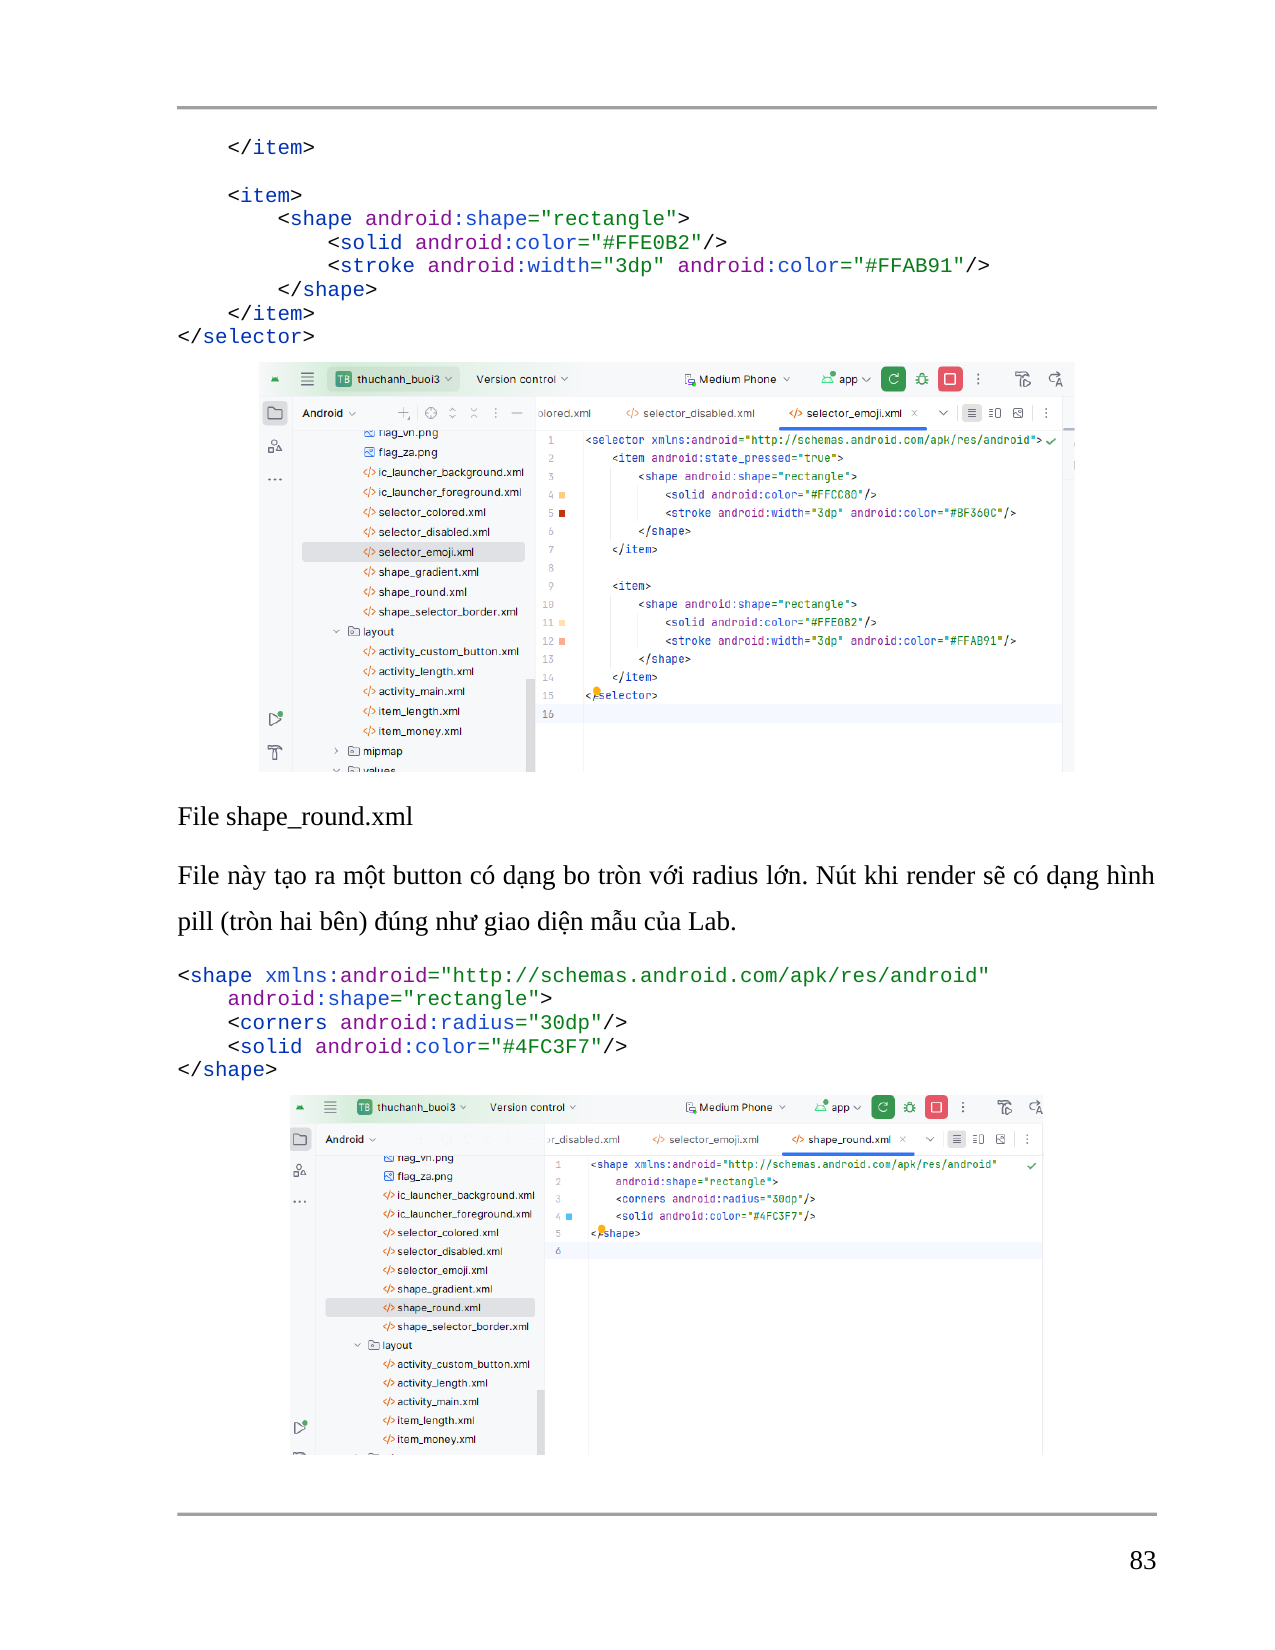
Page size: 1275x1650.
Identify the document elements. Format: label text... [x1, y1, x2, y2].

picture [258, 362, 1075, 772]
text File này tạo ra một button có dạng bo tròn với radius lớn. Nút khi render sẽ có dạng hình pill (tròn hai bên) đúng như giao diện mẫu của Lab. [177, 859, 1156, 937]
text <shape xmlns:android="http://schemas.android.com/apk/res/android" android:shape="rectangle"> <corners android:radius="30dp"/> <solid android:color="#4FC3F7"/> </shape> [177, 965, 1157, 1083]
picture [290, 1095, 1044, 1455]
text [177, 137, 1157, 350]
text File shape_round.xml [177, 800, 1156, 831]
